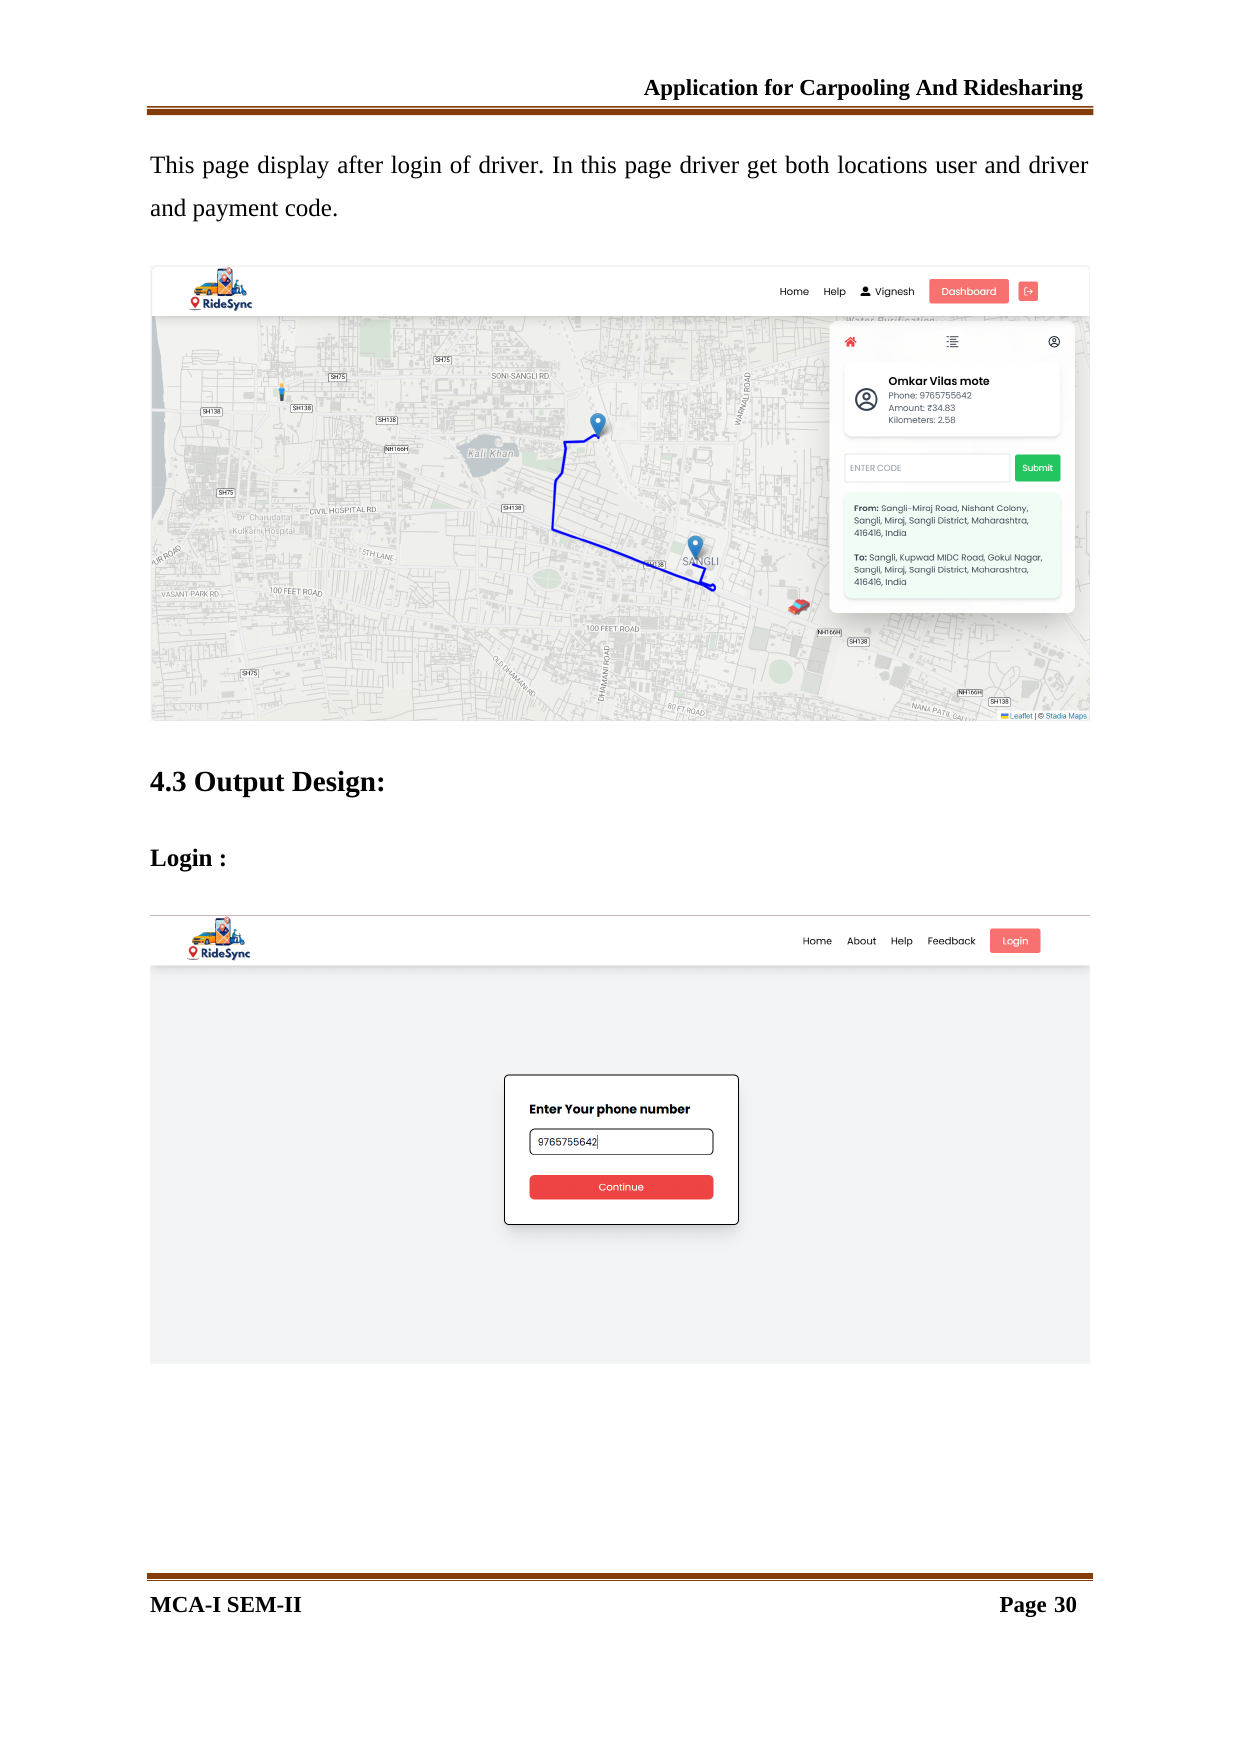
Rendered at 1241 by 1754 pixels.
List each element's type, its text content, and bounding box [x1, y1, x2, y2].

picture [150, 265, 1091, 721]
text Login : [150, 843, 1090, 872]
text This page display after login of driver. In this page driver get both locations user and driver and payment code. [150, 150, 1090, 222]
picture [150, 915, 1091, 1364]
subtitle 4.3 Output Design: [150, 764, 1090, 797]
